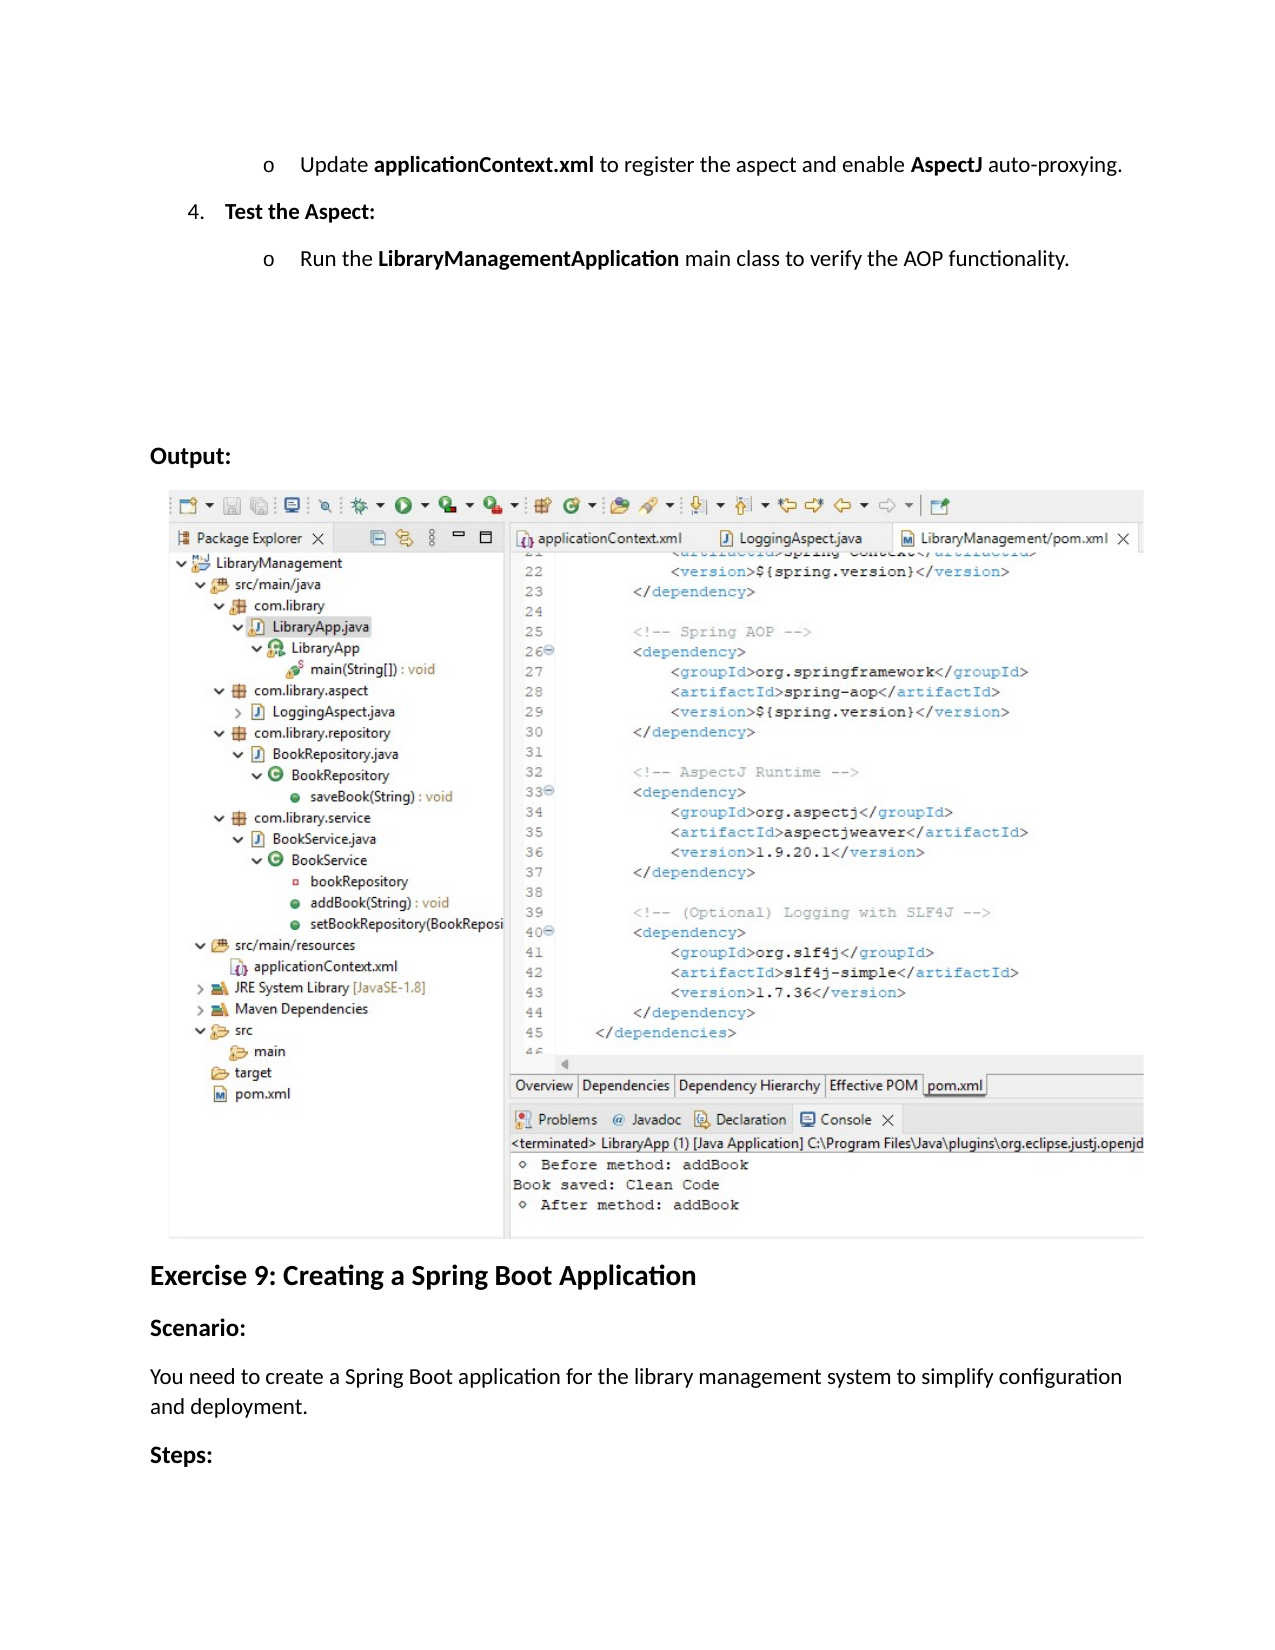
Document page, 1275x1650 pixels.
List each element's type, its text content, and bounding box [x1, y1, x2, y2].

text Output: [150, 440, 1125, 471]
text Steps: [150, 1439, 1125, 1469]
list Update applicationContext.xml to register the aspect and enable AspectJ auto-proxying. [262, 150, 1125, 178]
text Exercise 9: Creating a Spring Boot Application [150, 1257, 1125, 1293]
text Scenario: [150, 1312, 1125, 1343]
list Run the LibraryManagementApplication main class to verify the AOP functionality. [262, 244, 1125, 273]
list Test the Aspect: [187, 197, 1125, 225]
text You need to create a Spring Boot application for the library management system to simplify configuration and deployment. [150, 1362, 1125, 1420]
